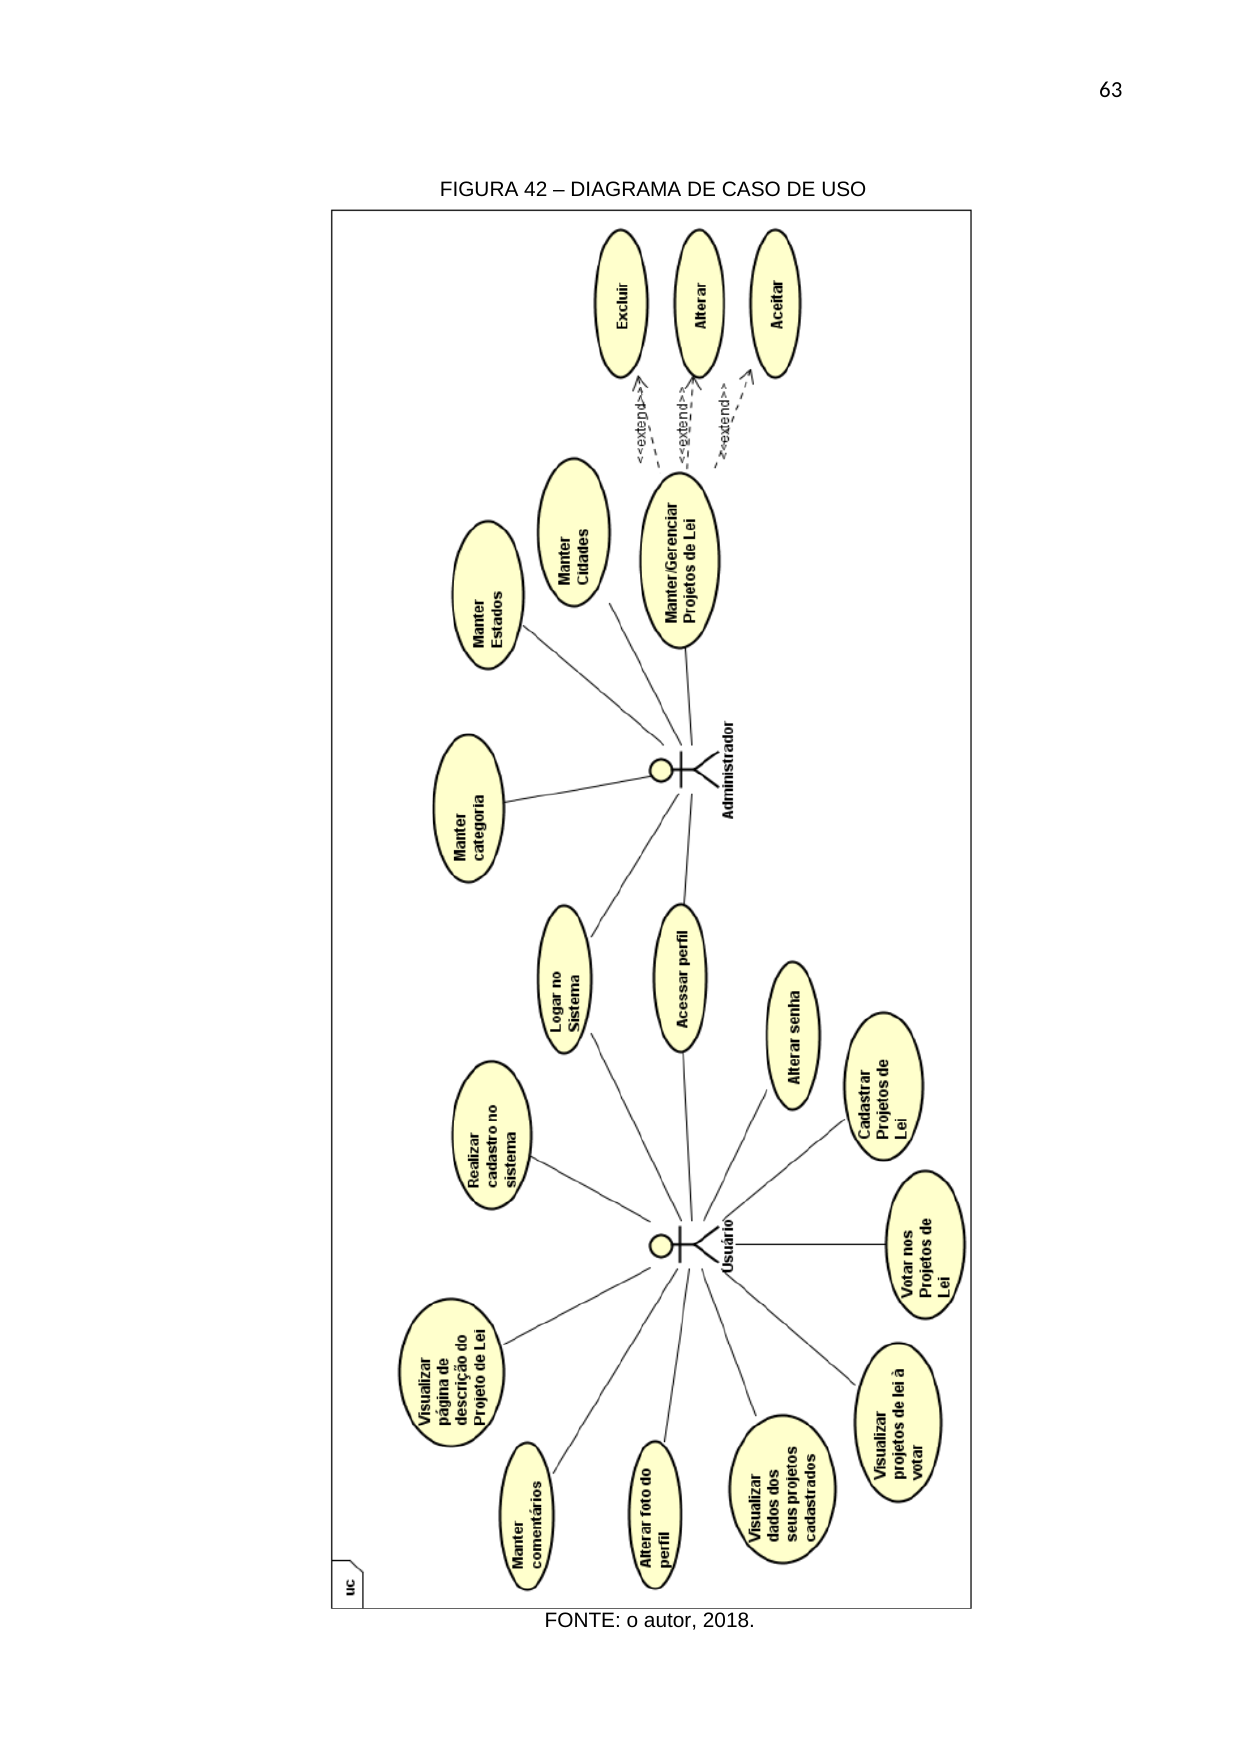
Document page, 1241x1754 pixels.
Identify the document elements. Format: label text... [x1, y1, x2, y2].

text FIGURA 42 – DIAGRAMA DE CASO DE USO [177, 177, 1122, 201]
picture [329, 206, 975, 1609]
text FONTE: o autor, 2018. [177, 1608, 1122, 1632]
